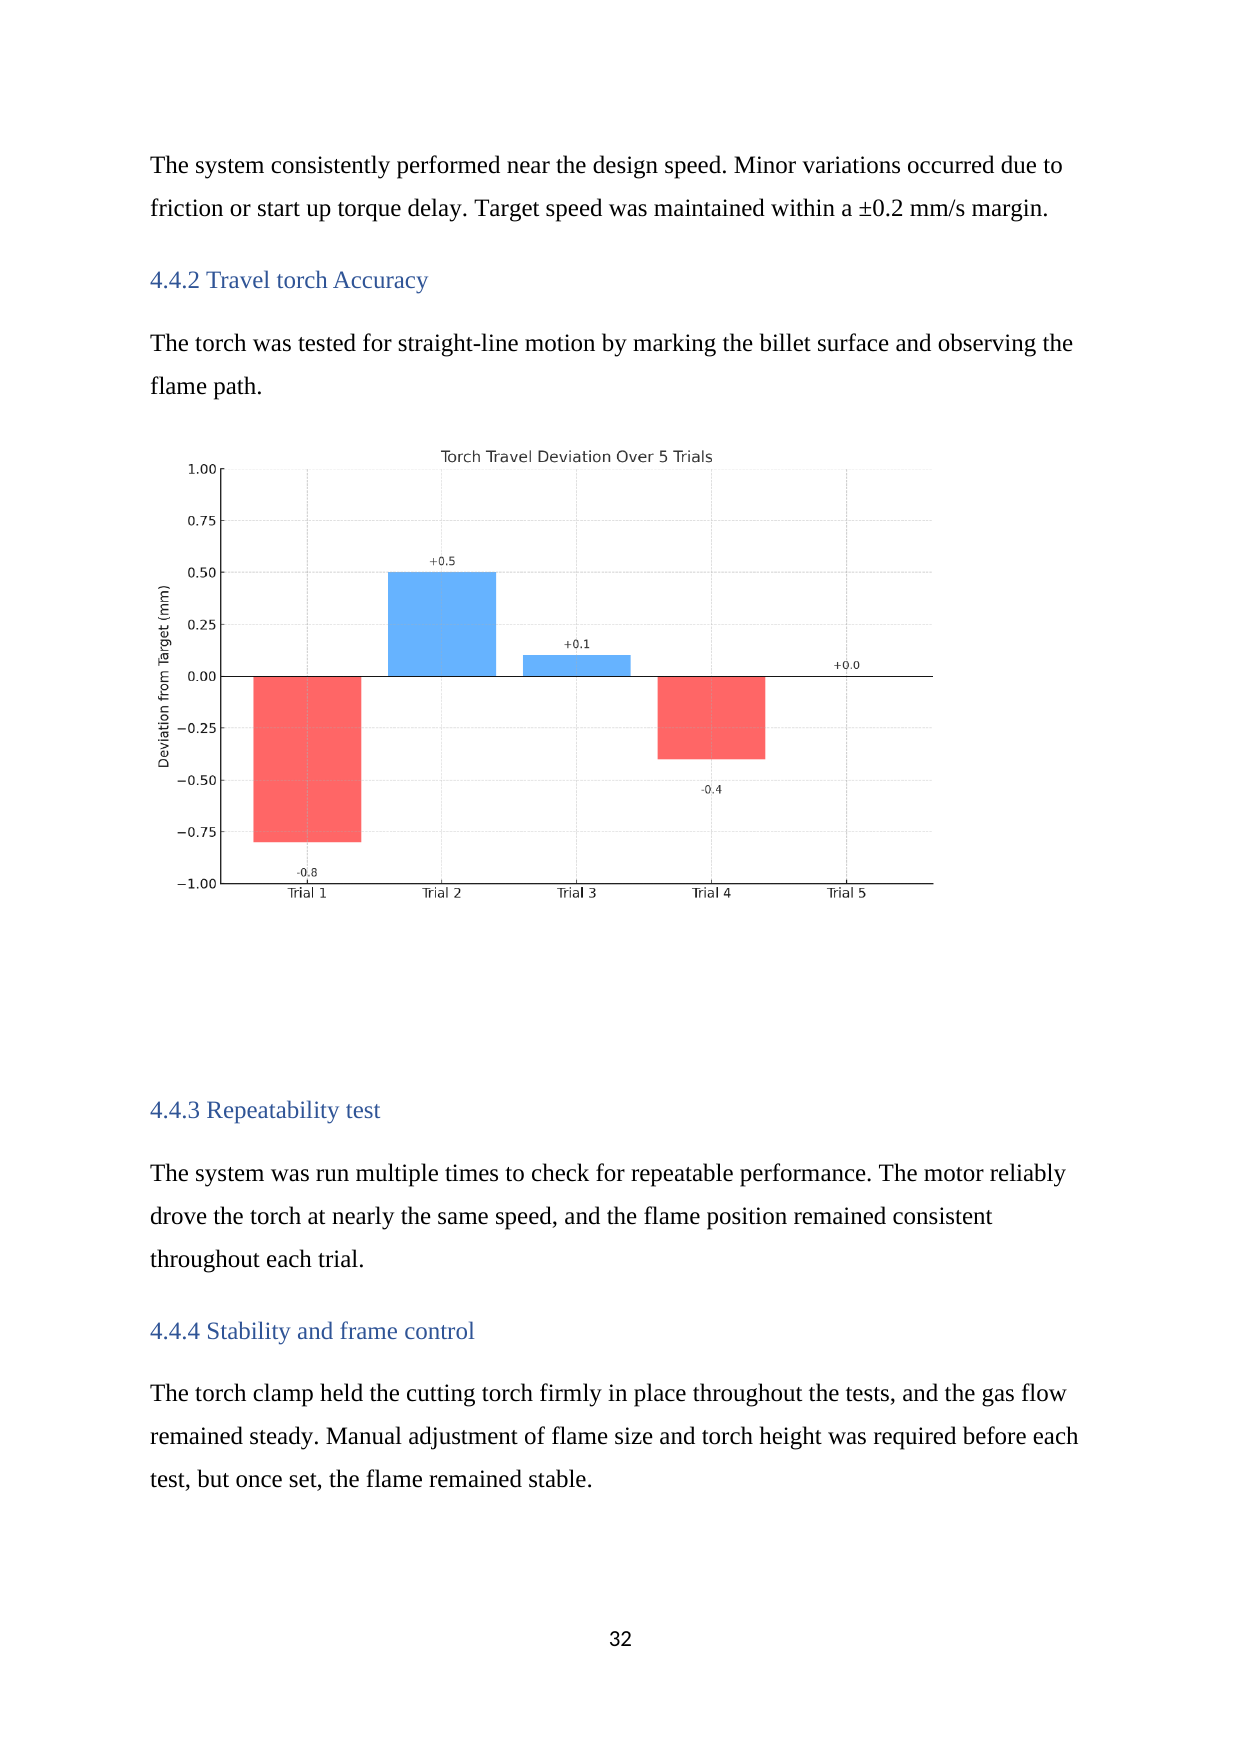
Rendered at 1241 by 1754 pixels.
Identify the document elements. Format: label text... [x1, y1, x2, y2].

subtitle 4.4.4 Stability and frame control [150, 1316, 1090, 1345]
text The torch was tested for straight-line motion by marking the billet surface and observing the flame path. [150, 328, 1090, 399]
picture [150, 443, 940, 908]
text The torch clamp held the cutting torch firmly in place throughout the tests, and the gas flow remained steady. Manual adjustment of flame size and torch height was required before each test, but once set, the flame remained stable. [150, 1378, 1090, 1493]
text The system was run multiple times to check for repeatable performance. The motor reliably drove the torch at nearly the same speed, and the flame position remained consistent throughout each trial. [150, 1158, 1090, 1273]
subtitle 4.4.3 Repeatability test [150, 1095, 1090, 1124]
text The system consistently performed near the design speed. Minor variations occurred due to friction or start up torque delay. Target speed was maintained within a ±0.2 mm/s margin. [150, 150, 1090, 222]
subtitle 4.4.2 Travel torch Accuracy [150, 265, 1090, 294]
